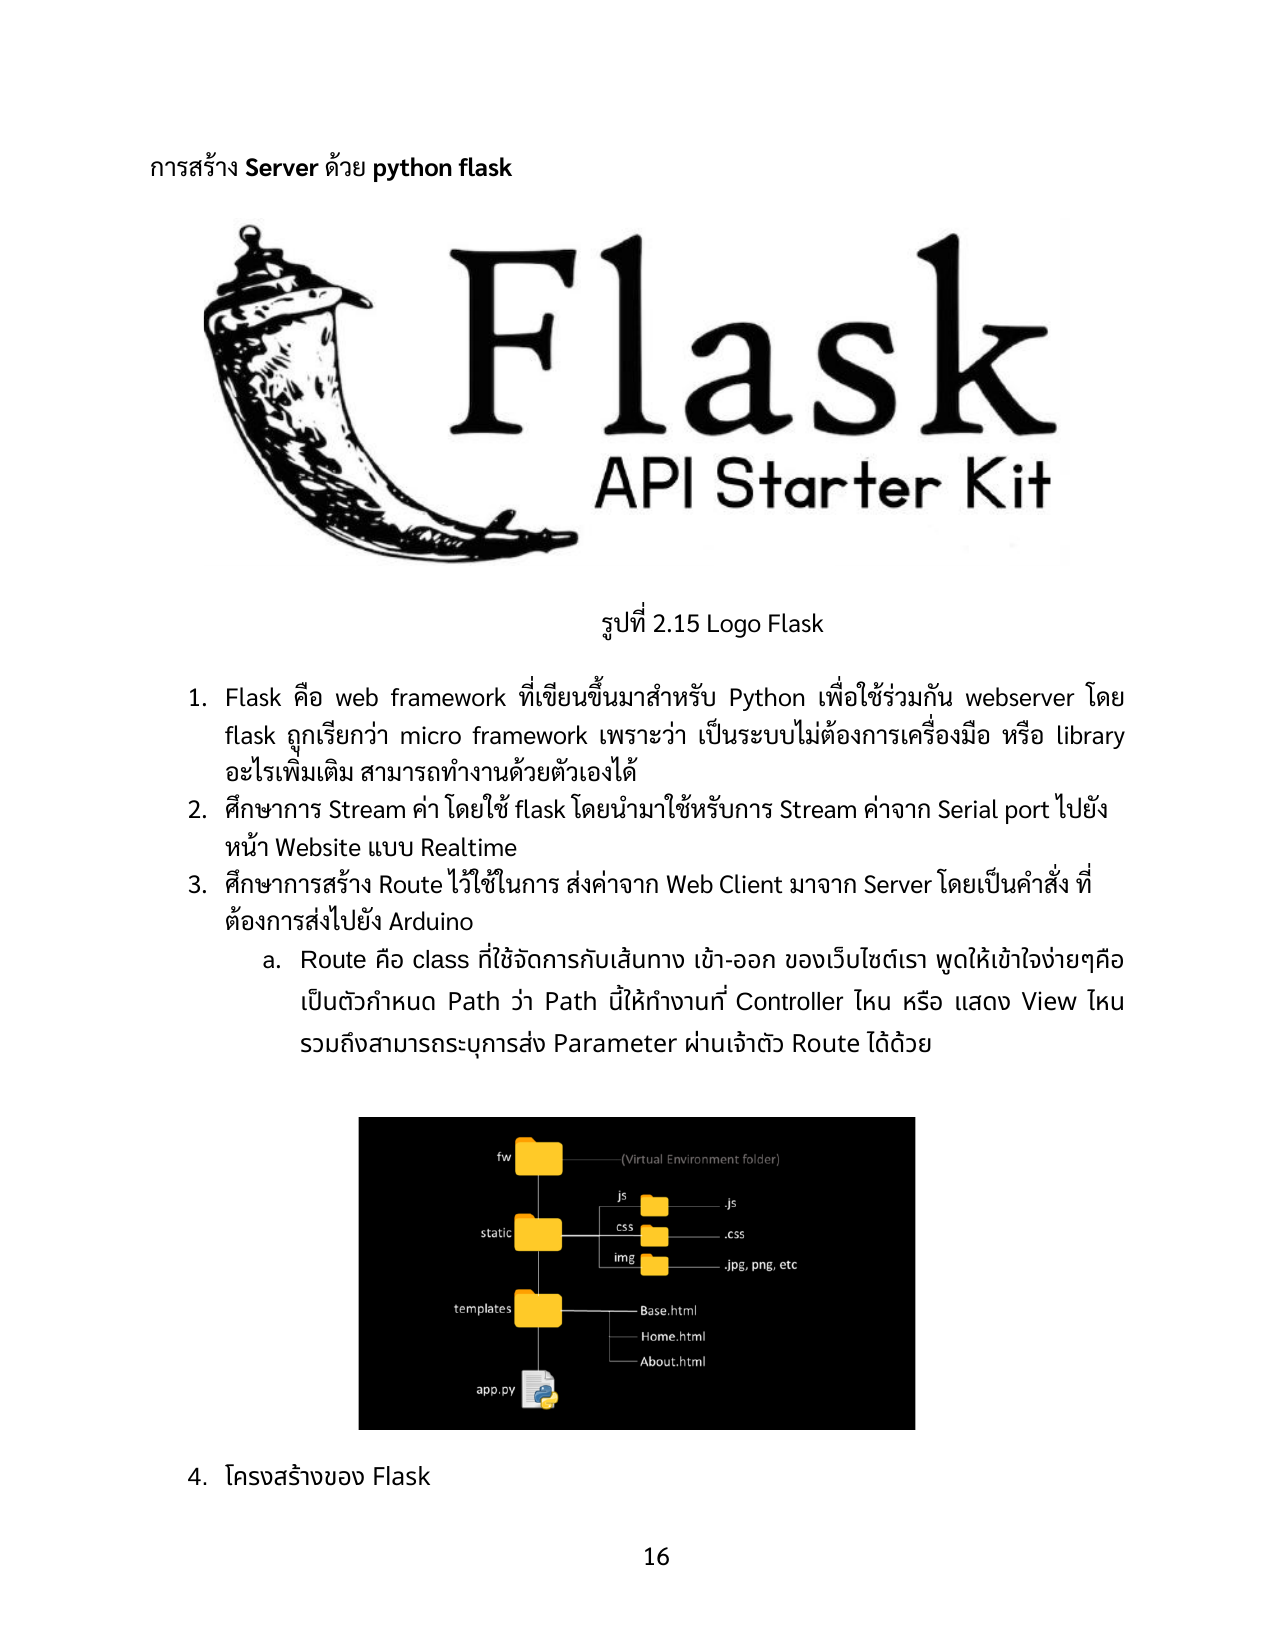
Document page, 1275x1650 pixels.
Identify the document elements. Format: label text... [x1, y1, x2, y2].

picture [358, 1117, 916, 1430]
list ศึกษาการ Stream ค่า โดยใช้ flask โดยนำมาใช้หรับการ Stream ค่าจาก Serial port ไปยังหน้า Website แบบ Realtime [187, 792, 1125, 862]
list Flask คือ web framework ที่เขียนขึ้นมาสำหรับ Python เพื่อใช้ร่วมกัน webserver โดย flask ถูกเรียกว่า micro framework เพราะว่า เป็นระบบไม่ต้องการเครื่องมือ หรือ library อะไรเพิ่มเติม สามารถทำงานด้วยตัวเองได้ [187, 680, 1125, 787]
subtitle การสร้าง Server ด้วย python flask [150, 150, 1125, 182]
list ศึกษาการสร้าง Route ไว้ใช้ในการ ส่งค่าจาก Web Client มาจาก Server โดยเป็นคำสั่ง ที่ต้องการส่งไปยัง Arduino [187, 867, 1125, 936]
list Route คือ class ที่ใช้จัดการกับเส้นทาง เข้า-ออก ของเว็บไซต์เรา พูดให้เข้าใจง่ายๆคือ เป็นตัวกำหนด Path ว่า Path นี้ให้ทำงานที่ Controller ไหน หรือ แสดง View ไหน รวมถึงสามารถระบุการส่ง Parameter ผ่านเจ้าตัว Route ได้ด้วย [262, 941, 1125, 1062]
picture [203, 218, 1071, 566]
